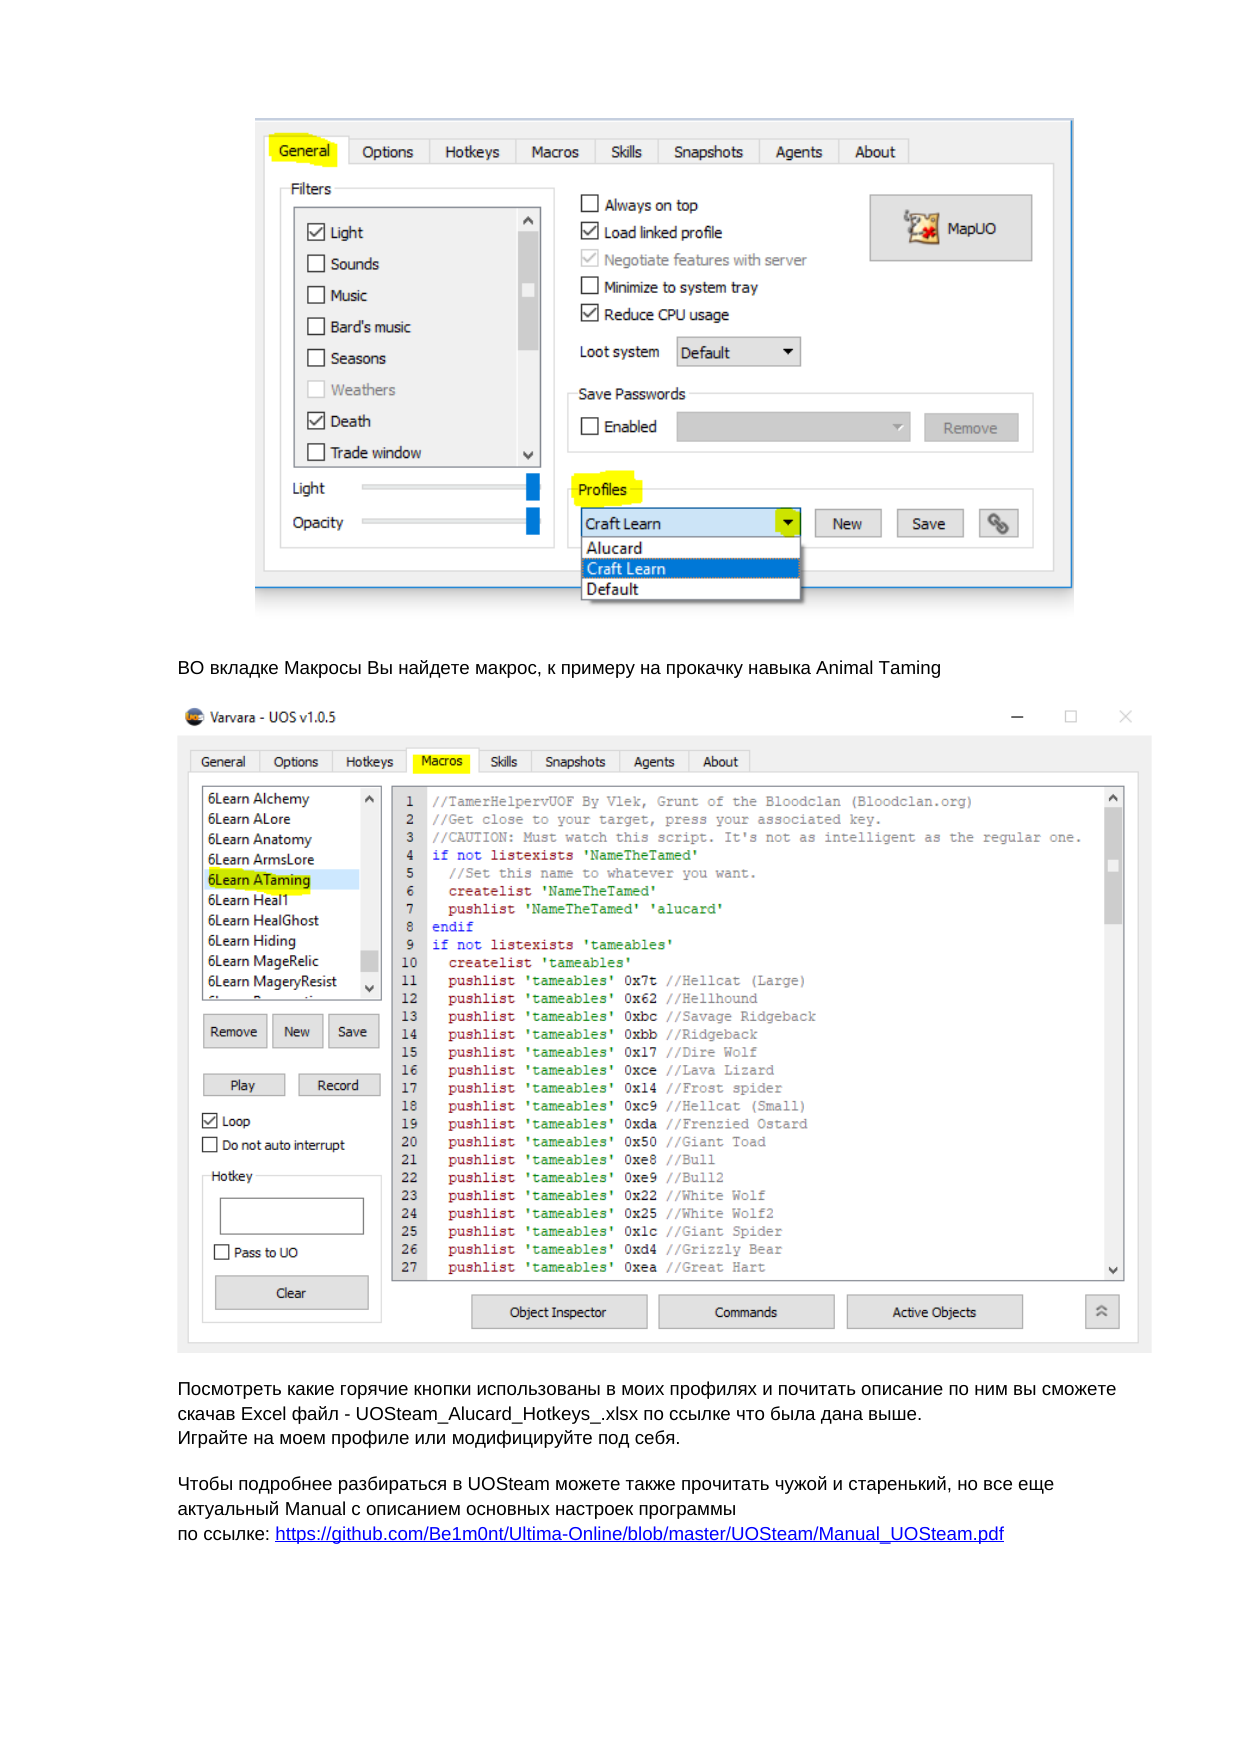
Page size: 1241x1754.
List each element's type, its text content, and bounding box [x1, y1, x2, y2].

text Посмотреть какие горячие кнопки использованы в моих профилях и почитать описание по ним вы сможете скачав Excel файл - UOSteam_Alucard_Hotkeys_.xlsx по ссылке что была дана выше. Играйте на моем профиле или модифицируйте под себя. [177, 1377, 1152, 1449]
text ВО вкладке Макросы Вы найдете макрос, к примеру на прокачку навыка Animal Taming [177, 656, 1152, 678]
picture [255, 118, 1074, 632]
picture [177, 702, 1152, 1353]
text Чтобы подробнее разбираться в UOSteam можете также прочитать чужой и старенький, но все еще актуальный Manual с описанием основных настроек программы по ссылке: https://github.com/Be1m0nt/Ultima-Online/blob/master/UOSteam/Manual_UOSteam.pdf [177, 1473, 1152, 1544]
